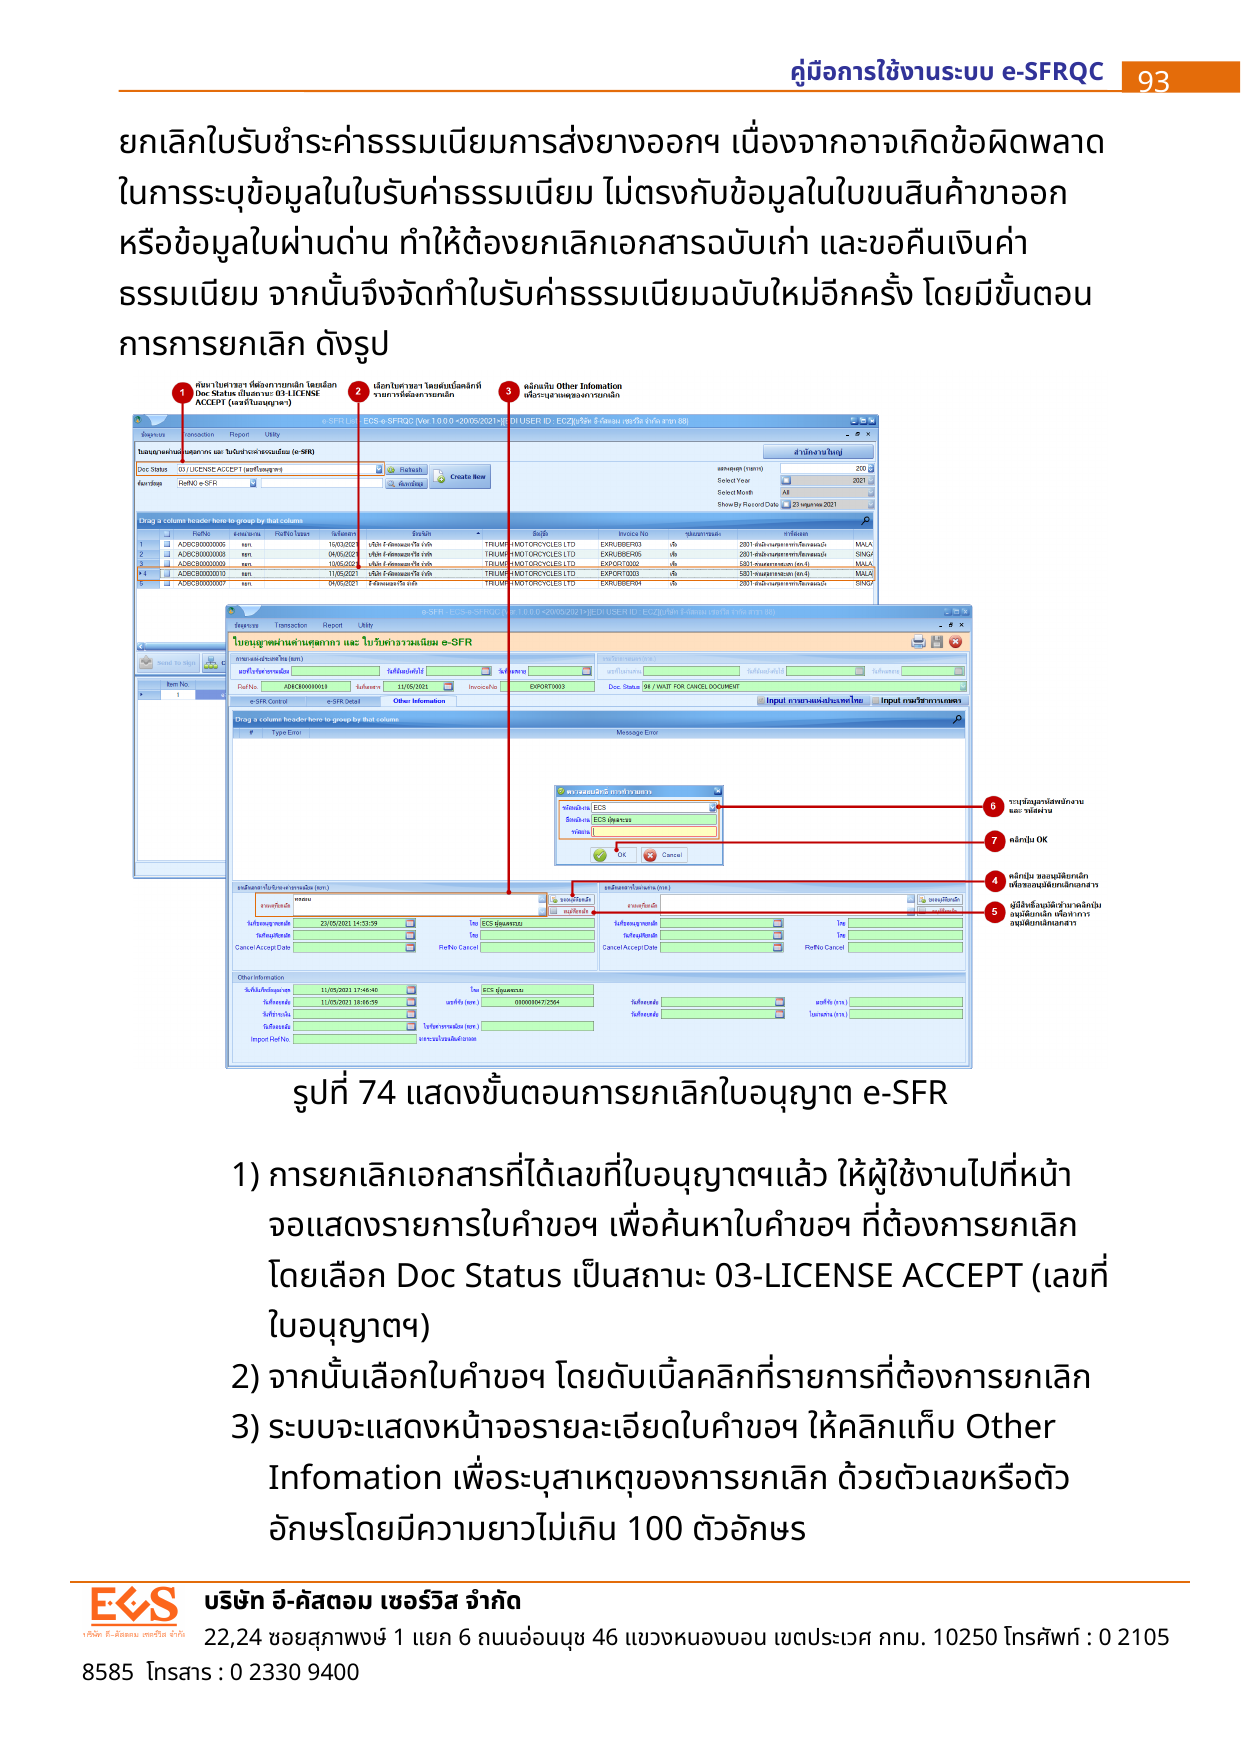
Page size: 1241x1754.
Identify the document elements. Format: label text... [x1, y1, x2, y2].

text รูปที่ 74 แสดงขั้นตอนการยกเลิกใบอนุญาต e-SFR [118, 1068, 1122, 1119]
list จากนั้นเลือกใบคำขอฯ โดยดับเบิ้ลคลิกที่รายการที่ต้องการยกเลิก [231, 1353, 1122, 1403]
list ระบบจะแสดงหน้าจอรายละเอียดใบคำขอฯ ให้คลิกแท็บ Other Infomation เพื่อระบุสาเหตุของการยกเลิก ด้วยตัวเลขหรือตัวอักษรโดยมีความยาวไม่เกิน 100 ตัวอักษร [231, 1403, 1122, 1555]
list การยกเลิกเอกสารที่ได้เลขที่ใบอนุญาตฯแล้ว ให้ผู้ใช้งานไปที่หน้าจอแสดงรายการใบคำขอฯ เพื่อค้นหาใบคำขอฯ ที่ต้องการยกเลิก โดยเลือก Doc Status เป็นสถานะ 03-LICENSE ACCEPT (เลขที่ใบอนุญาตฯ) [231, 1150, 1122, 1353]
picture [81, 1585, 185, 1636]
picture [132, 370, 1108, 1069]
